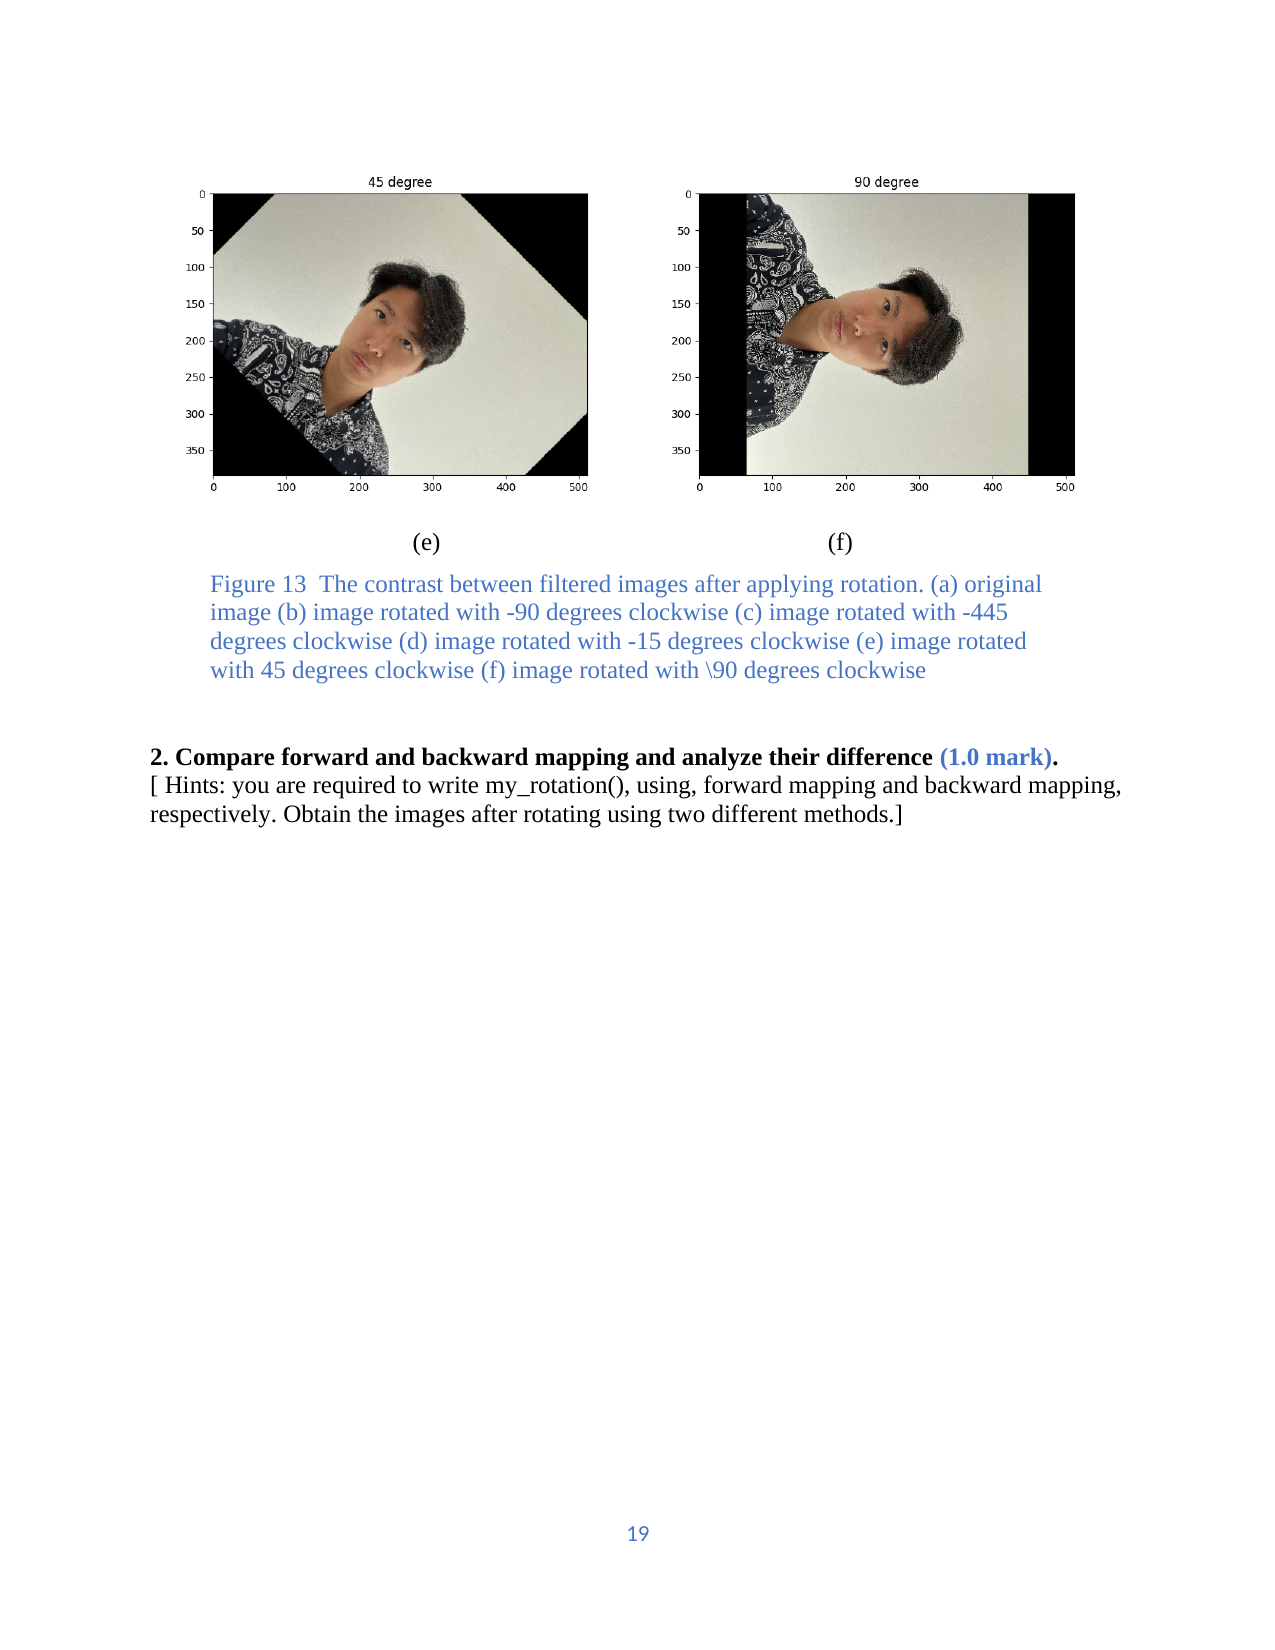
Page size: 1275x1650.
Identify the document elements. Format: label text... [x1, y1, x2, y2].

text 2. Compare forward and backward mapping and analyze their difference (1.0 mark). [ Hints: you are required to write my_rotation(), using, forward mapping and backward mapping, respectively. Obtain the images after rotating using two different methods.] [150, 742, 1125, 828]
picture [150, 150, 1124, 515]
text Figure 13 The contrast between filtered images after applying rotation. (a) original image (b) image rotated with -90 degrees clockwise (c) image rotated with -445 degrees clockwise (d) image rotated with -15 degrees clockwise (e) image rotated with 45 degrees clockwise (f) image rotated with \90 degrees clockwise [210, 569, 1065, 684]
text (e) (f) [412, 527, 1125, 556]
